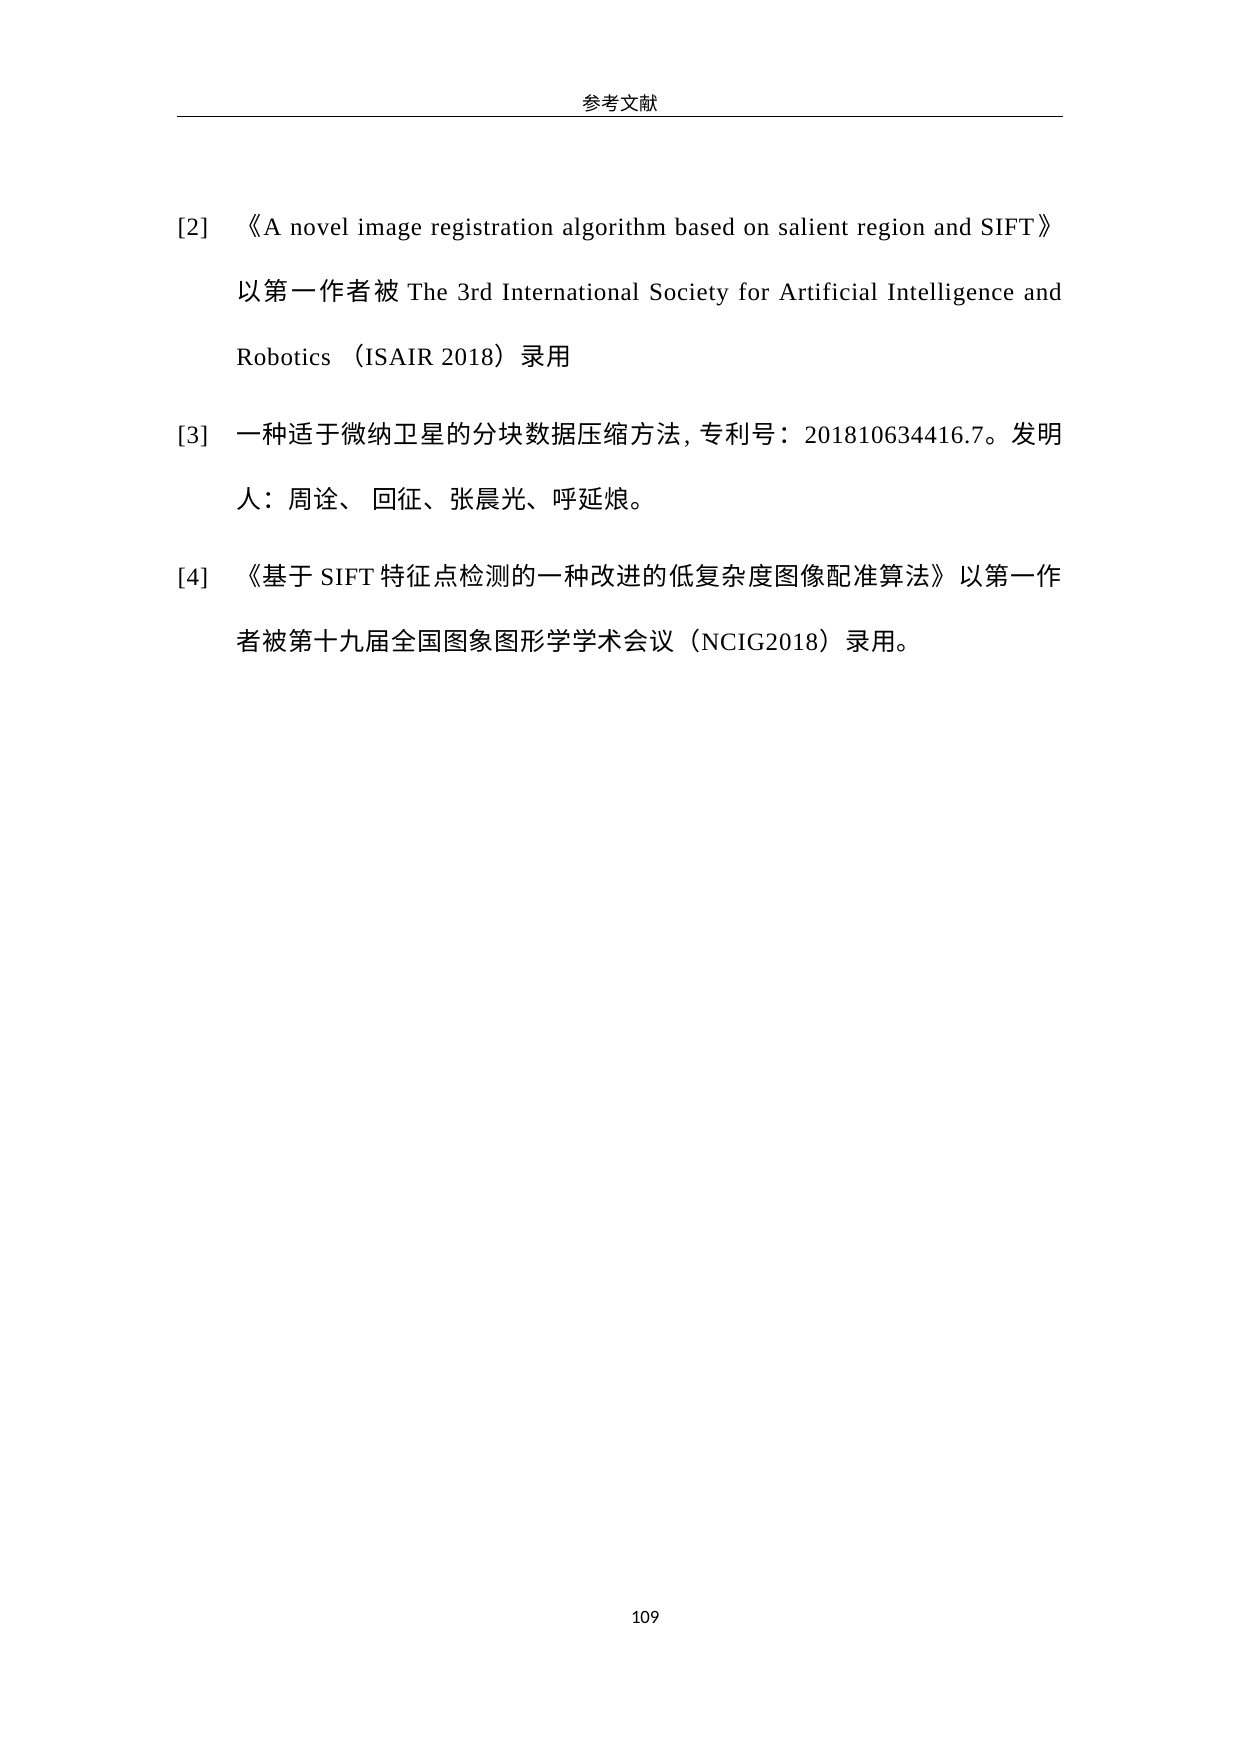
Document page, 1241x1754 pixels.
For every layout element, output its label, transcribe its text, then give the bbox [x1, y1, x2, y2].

list 《基于SIFT特征点检测的一种改进的低复杂度图像配准算法》以第一作者被第十九届全国图象图形学学术会议（NCIG2018）录用。 [177, 542, 1063, 672]
list 一种适于微纳卫星的分块数据压缩方法, 专利号：201810634416.7。发明人：周诠、 回征、张晨光、呼延烺。 [177, 400, 1063, 530]
list 《A novel image registration algorithm based on salient region and SIFT》以第一作者被The 3rd International Society for Artificial Intelligence and Robotics （ISAIR 2018）录用 [177, 192, 1063, 387]
